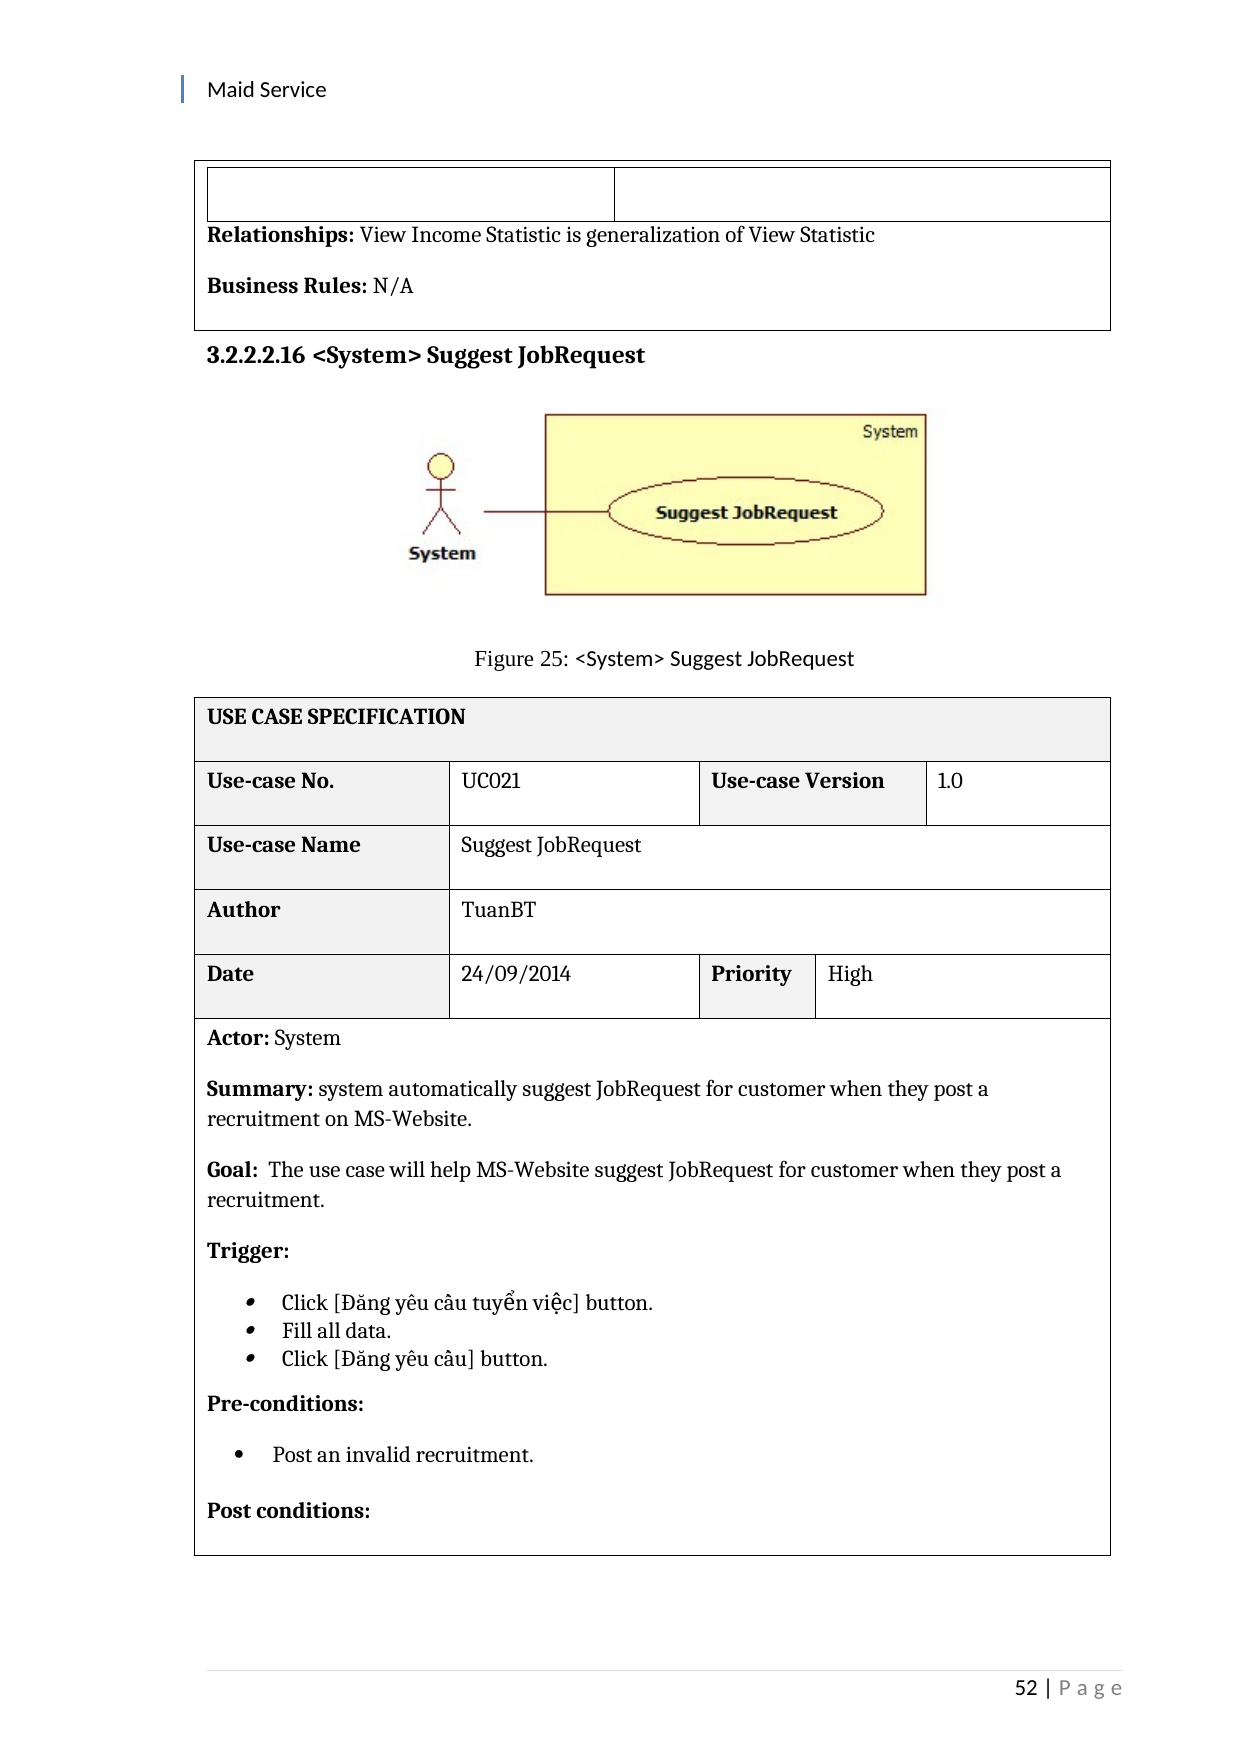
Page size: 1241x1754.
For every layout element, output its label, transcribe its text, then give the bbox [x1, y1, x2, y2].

table_cell TuanBT [450, 890, 1110, 953]
subtitle <System> Suggest JobRequest [207, 341, 1122, 370]
table_cell UC021 [450, 762, 699, 825]
picture [370, 383, 958, 627]
table_cell Use-case Name [195, 826, 449, 889]
table_cell Suggest JobRequest [450, 826, 1110, 889]
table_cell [195, 1019, 1110, 1554]
table_cell 24/09/2014 [450, 955, 699, 1018]
table_cell Date [195, 955, 449, 1018]
table_cell High [816, 955, 1110, 1018]
table_cell 1.0 [927, 762, 1110, 825]
table_header USE CASE SPECIFICATION [195, 698, 1110, 761]
table_cell Priority [700, 955, 815, 1018]
table_cell Use-case No. [195, 762, 449, 825]
table_cell Author [195, 890, 449, 953]
table_cell Use-case Version [700, 762, 926, 825]
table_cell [195, 161, 1110, 330]
